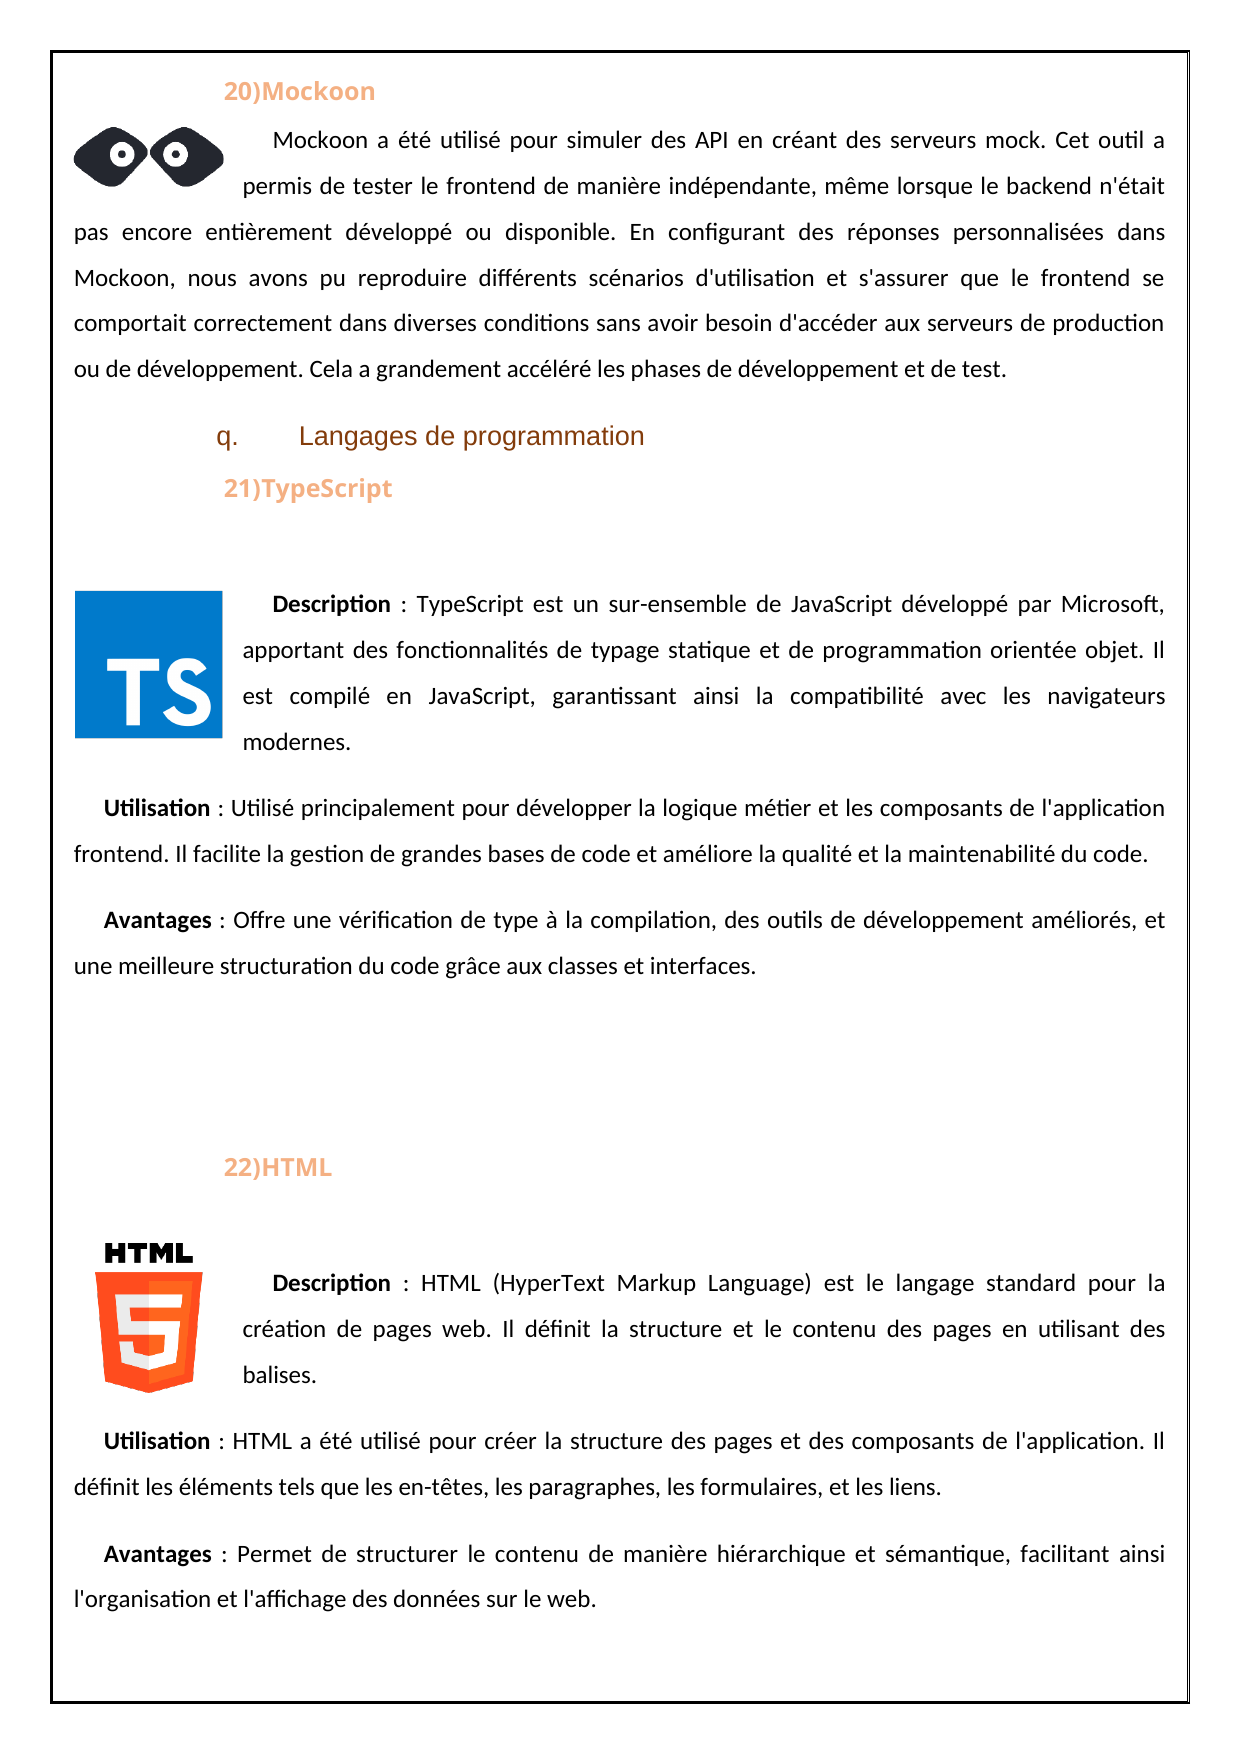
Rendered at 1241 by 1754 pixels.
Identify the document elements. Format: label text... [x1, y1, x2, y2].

subtitle Mockoon [223, 73, 1167, 108]
text Mockoon a été utilisé pour simuler des API en créant des serveurs mock. Cet outil a permis de tester le frontend de manière indépendante, même lorsque le backend n'était pas encore entièrement développé ou disponible. En configurant des réponses personnalisées dans Mockoon, nous avons pu reproduire différents scénarios d'utilisation et s'assurer que le frontend se comportait correctement dans diverses conditions sans avoir besoin d'accéder aux serveurs de production ou de développement. Cela a grandement accéléré les phases de développement et de test. [73, 124, 1167, 384]
text Avantages : Permet de structurer le contenu de manière hiérarchique et sémantique, facilitant ainsi l'organisation et l'affichage des données sur le web. [73, 1538, 1167, 1614]
picture [73, 1243, 224, 1393]
text Avantages : Offre une vérification de type à la compilation, des outils de développement améliorés, et une meilleure structuration du code grâce aux classes et interfaces. [73, 904, 1167, 981]
text Description : TypeScript est un sur-ensemble de JavaScript développé par Microsoft, apportant des fonctionnalités de typage statique et de programmation orientée objet. Il est compilé en JavaScript, garantissant ainsi la compatibilité avec les navigateurs modernes. [73, 588, 1167, 756]
picture [73, 126, 224, 187]
picture [73, 590, 224, 740]
subtitle TypeScript [223, 471, 1167, 505]
subtitle Langages de programmation [186, 420, 1167, 451]
text Utilisation : HTML a été utilisé pour créer la structure des pages et des composants de l'application. Il définit les éléments tels que les en-têtes, les paragraphes, les formulaires, et les liens. [73, 1426, 1167, 1502]
text Utilisation : Utilisé principalement pour développer la logique métier et les composants de l'application frontend. Il facilite la gestion de grandes bases de code et améliore la qualité et la maintenabilité du code. [73, 792, 1167, 868]
subtitle HTML [223, 1150, 1167, 1184]
text Description : HTML (HyperText Markup Language) est le langage standard pour la création de pages web. Il définit la structure et le contenu des pages en utilisant des balises. [224, 1267, 1167, 1389]
